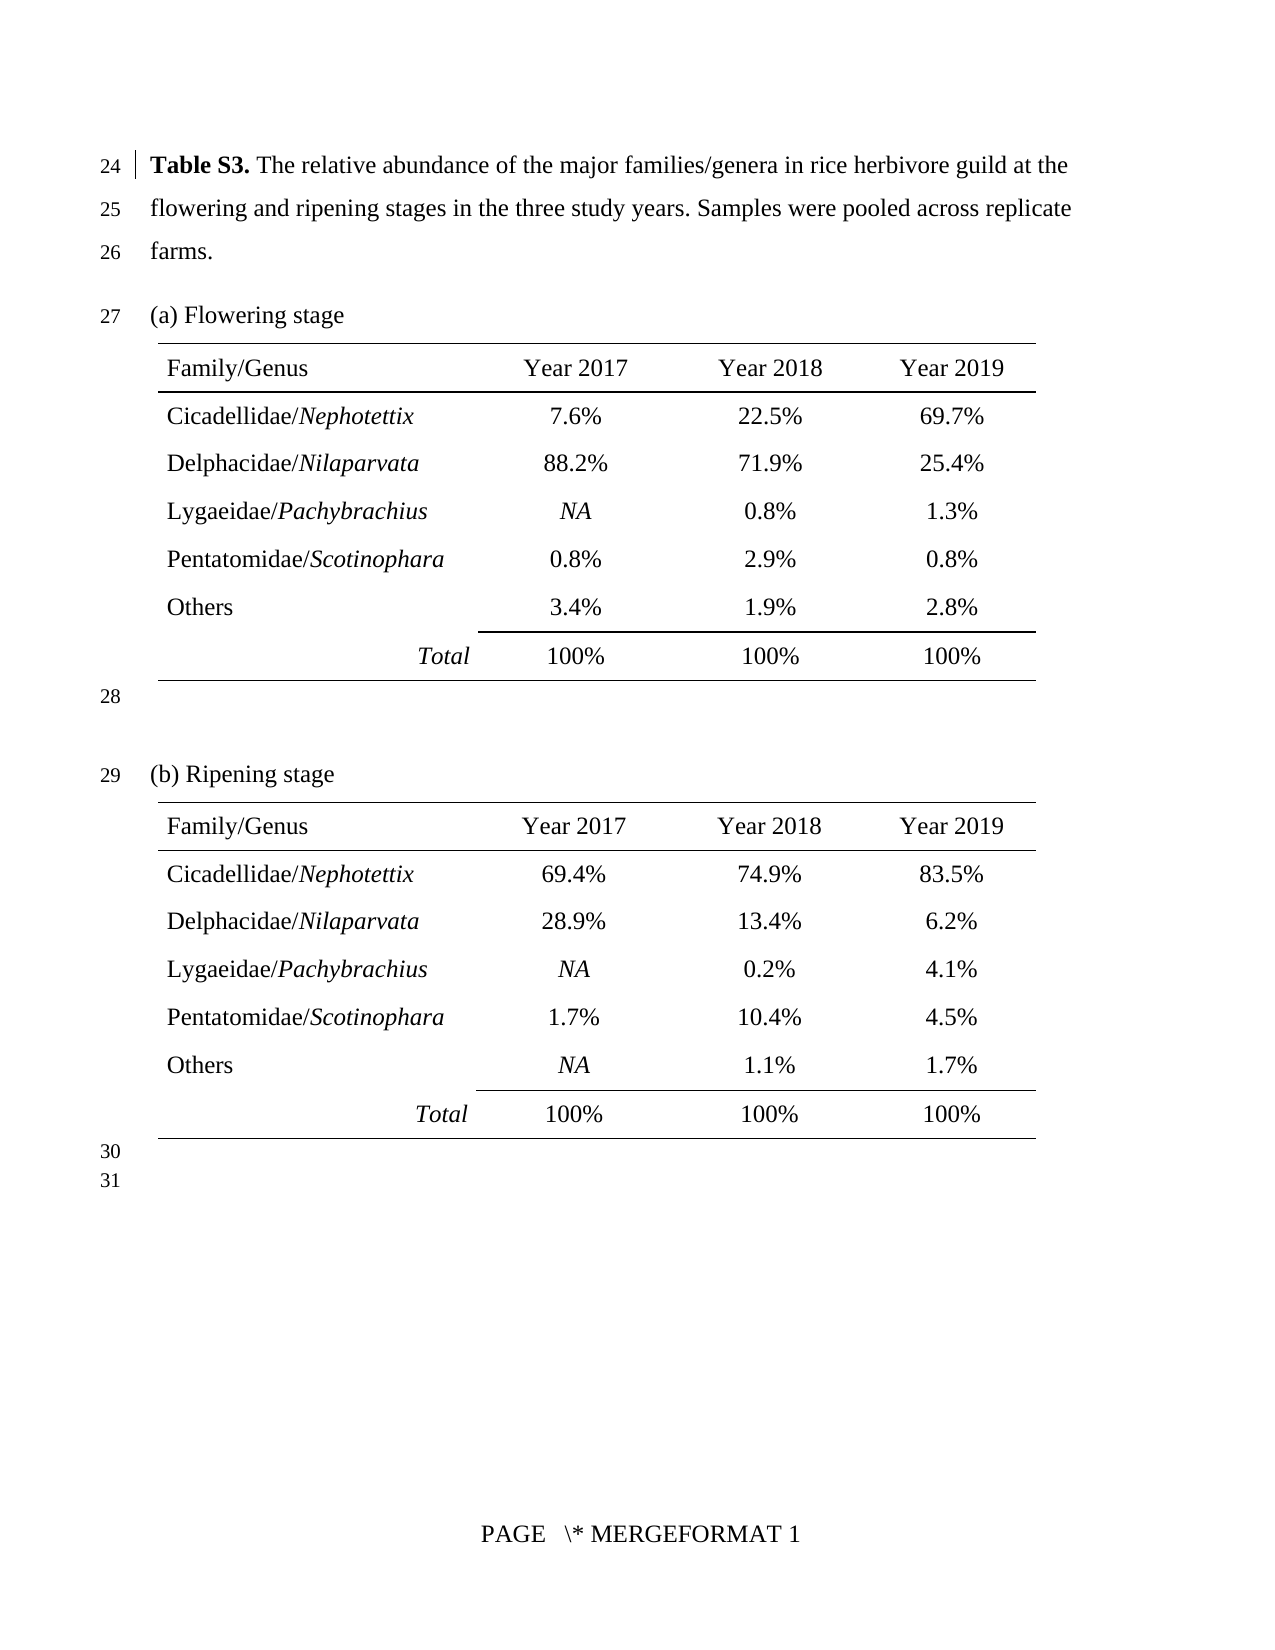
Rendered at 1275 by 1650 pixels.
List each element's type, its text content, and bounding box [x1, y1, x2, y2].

table_cell Pentatomidae/Scotinophara [158, 994, 476, 1042]
table_cell 69.4% [476, 851, 672, 898]
table_cell 7.6% [478, 393, 673, 439]
table_cell Cicadellidae/Nephotettix [158, 393, 478, 439]
table_cell 100% [867, 1091, 1036, 1138]
table_cell 2.8% [868, 584, 1036, 631]
table_header Year 2018 [673, 344, 868, 391]
table_cell 100% [672, 1091, 867, 1138]
table_cell 4.5% [867, 994, 1036, 1042]
table_cell Delphacidae/Nilaparvata [158, 439, 478, 487]
table_cell 100% [476, 1091, 672, 1138]
table_cell 100% [868, 633, 1036, 679]
table_cell 1.3% [868, 488, 1036, 535]
table_cell 0.2% [672, 946, 867, 994]
table_cell Lygaeidae/Pachybrachius [158, 946, 476, 994]
table_cell NA [476, 946, 672, 994]
table_cell 1.1% [672, 1042, 867, 1090]
table_cell 0.8% [673, 488, 868, 535]
table_cell 100% [478, 633, 673, 679]
table_cell 25.4% [868, 439, 1036, 487]
table_cell 2.9% [673, 535, 868, 583]
table_cell Delphacidae/Nilaparvata [158, 898, 476, 946]
table_header Year 2017 [478, 344, 673, 391]
table_cell Others [158, 584, 478, 631]
table_cell Pentatomidae/Scotinophara [158, 535, 478, 583]
table_cell 22.5% [673, 393, 868, 439]
table_cell 69.7% [868, 393, 1036, 439]
table_header Family/Genus [158, 803, 476, 850]
table_cell 83.5% [867, 851, 1036, 898]
table_cell 0.8% [478, 535, 673, 583]
table_cell Total [158, 1090, 476, 1138]
table_header Year 2017 [476, 803, 672, 850]
text (b) Ripening stage [150, 759, 1125, 788]
table_cell Cicadellidae/Nephotettix [158, 851, 476, 898]
table_cell 13.4% [672, 898, 867, 946]
table_cell NA [476, 1042, 672, 1090]
table_cell 1.7% [867, 1042, 1036, 1090]
table_cell 4.1% [867, 946, 1036, 994]
table_cell 0.8% [868, 535, 1036, 583]
table_cell 3.4% [478, 584, 673, 631]
table_header Family/Genus [158, 344, 478, 391]
table_cell 100% [673, 633, 868, 679]
table_cell 1.9% [673, 584, 868, 631]
table_cell 6.2% [867, 898, 1036, 946]
table_cell 71.9% [673, 439, 868, 487]
table_cell NA [478, 488, 673, 535]
table_cell 28.9% [476, 898, 672, 946]
table_header Year 2019 [868, 344, 1036, 391]
text Table S3. The relative abundance of the major families/genera in rice herbivore guild at the flowering and ripening stages in the three study years. Samples were pooled across replicate farms. [150, 150, 1125, 265]
table_header Year 2019 [867, 803, 1036, 850]
table_cell 74.9% [672, 851, 867, 898]
table_cell Total [158, 631, 478, 679]
table_cell 88.2% [478, 439, 673, 487]
table_cell Others [158, 1042, 476, 1090]
table_cell Lygaeidae/Pachybrachius [158, 488, 478, 535]
table_cell 10.4% [672, 994, 867, 1042]
table_cell 1.7% [476, 994, 672, 1042]
table_header Year 2018 [672, 803, 867, 850]
text (a) Flowering stage [150, 300, 1125, 329]
